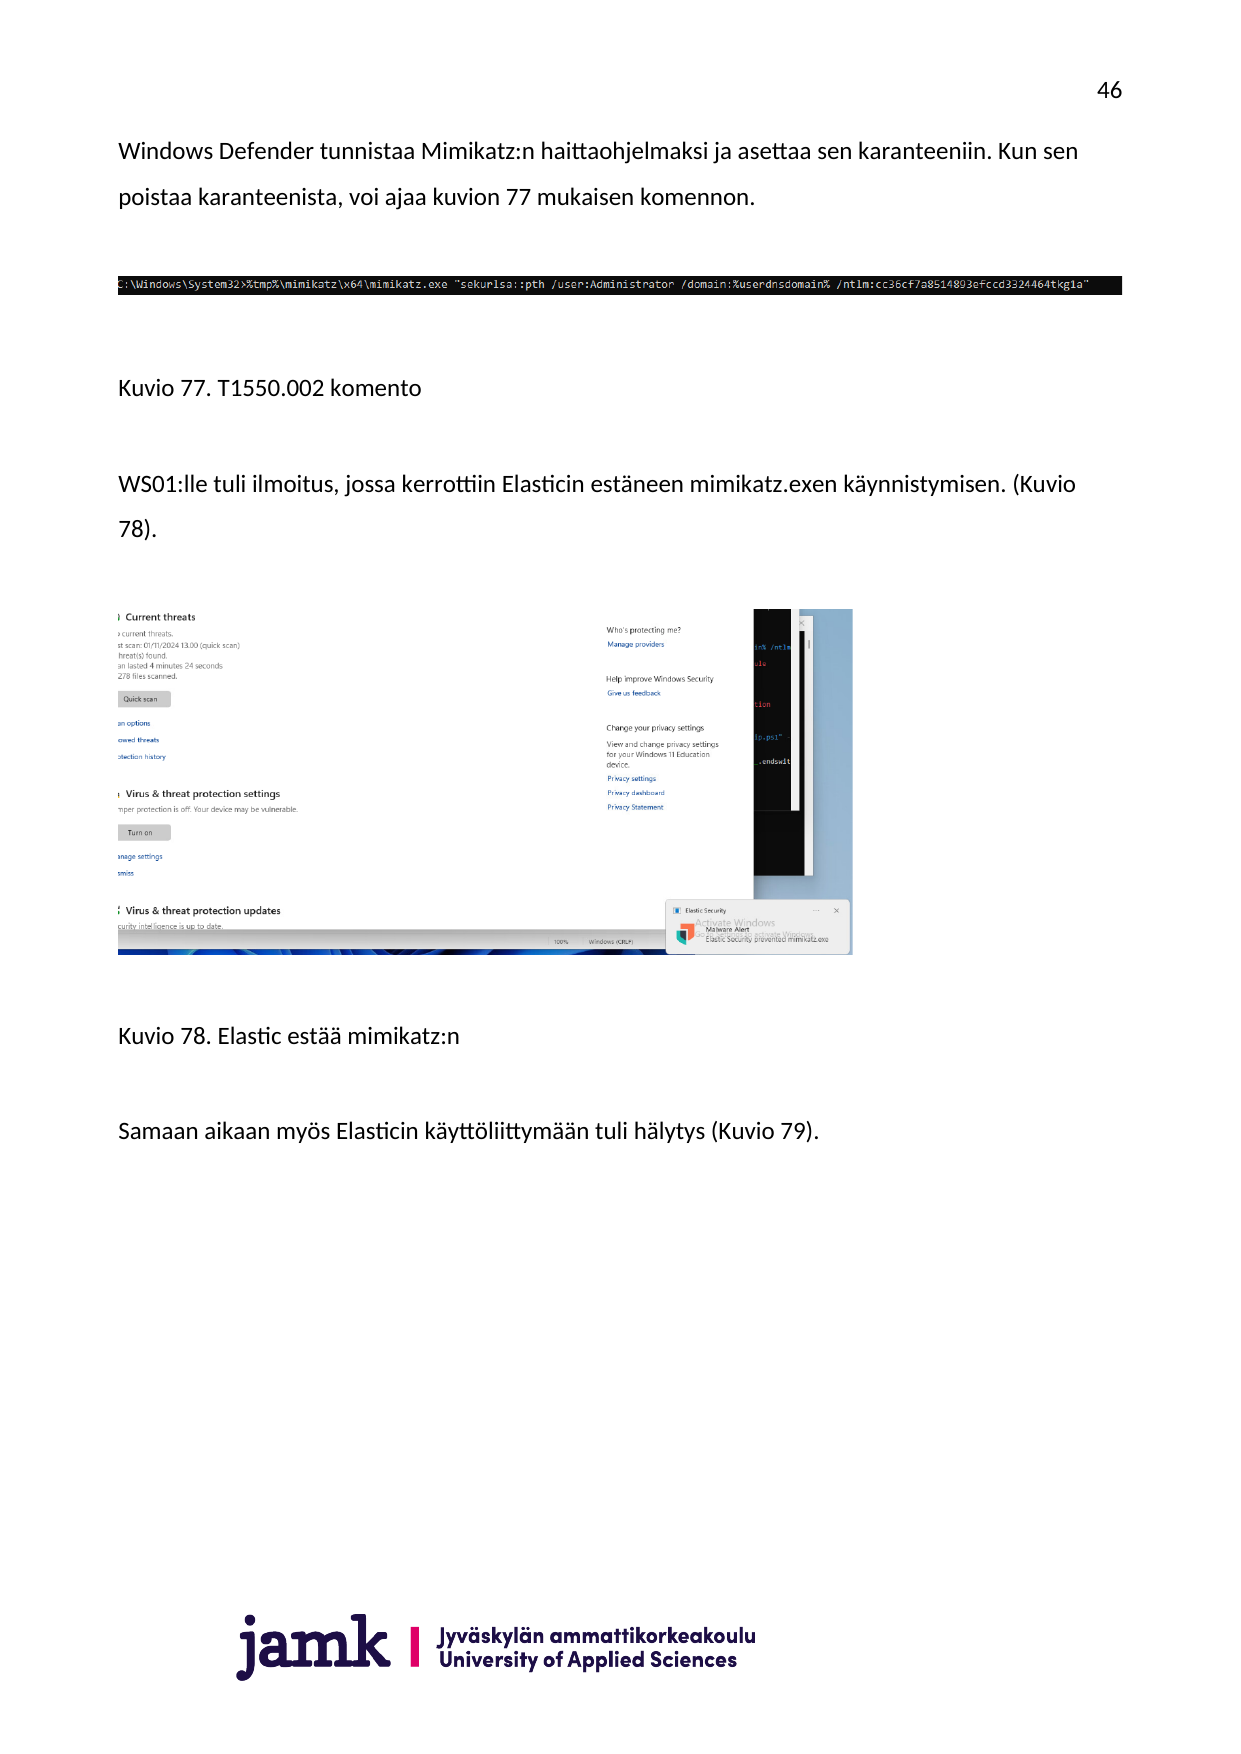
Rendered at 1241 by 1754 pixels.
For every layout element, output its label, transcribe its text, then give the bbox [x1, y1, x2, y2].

text Samaan aikaan myös Elasticin käyttöliittymään tuli hälytys (Kuvio 79). [118, 1116, 1122, 1146]
text WS01:lle tuli ilmoitus, jossa kerrottiin Elasticin estäneen mimikatz.exen käynnistymisen. (Kuvio 78). [118, 468, 1122, 544]
text Kuvio 77. T1550.002 komento [118, 372, 1122, 403]
picture [118, 609, 853, 955]
picture [236, 1614, 755, 1681]
picture [118, 276, 1123, 295]
text Kuvio 78. Elastic estää mimikatz:n [118, 1020, 1122, 1050]
text Windows Defender tunnistaa Mimikatz:n haittaohjelmaksi ja asettaa sen karanteeniin. Kun sen poistaa karanteenista, voi ajaa kuvion 77 mukaisen komennon. [118, 135, 1122, 211]
